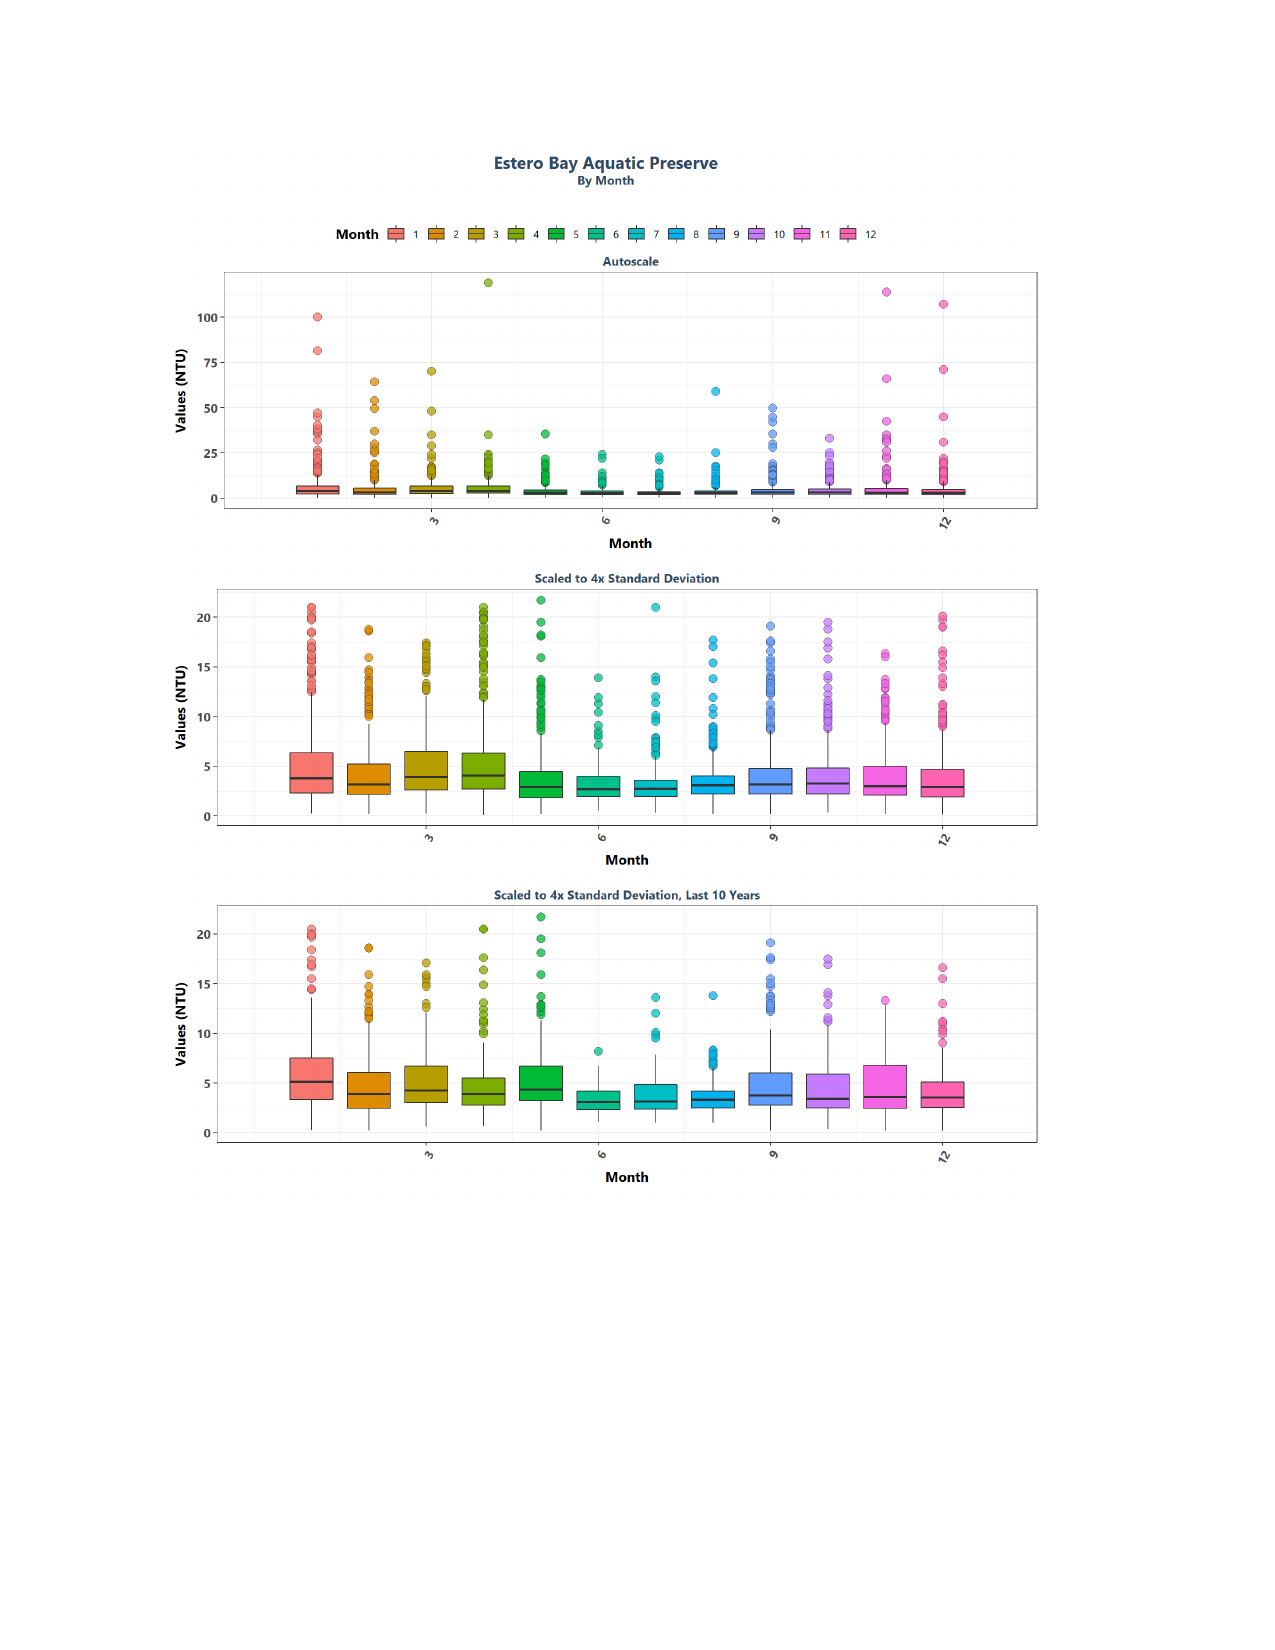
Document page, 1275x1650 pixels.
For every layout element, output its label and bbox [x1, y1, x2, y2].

picture [168, 150, 1044, 1200]
